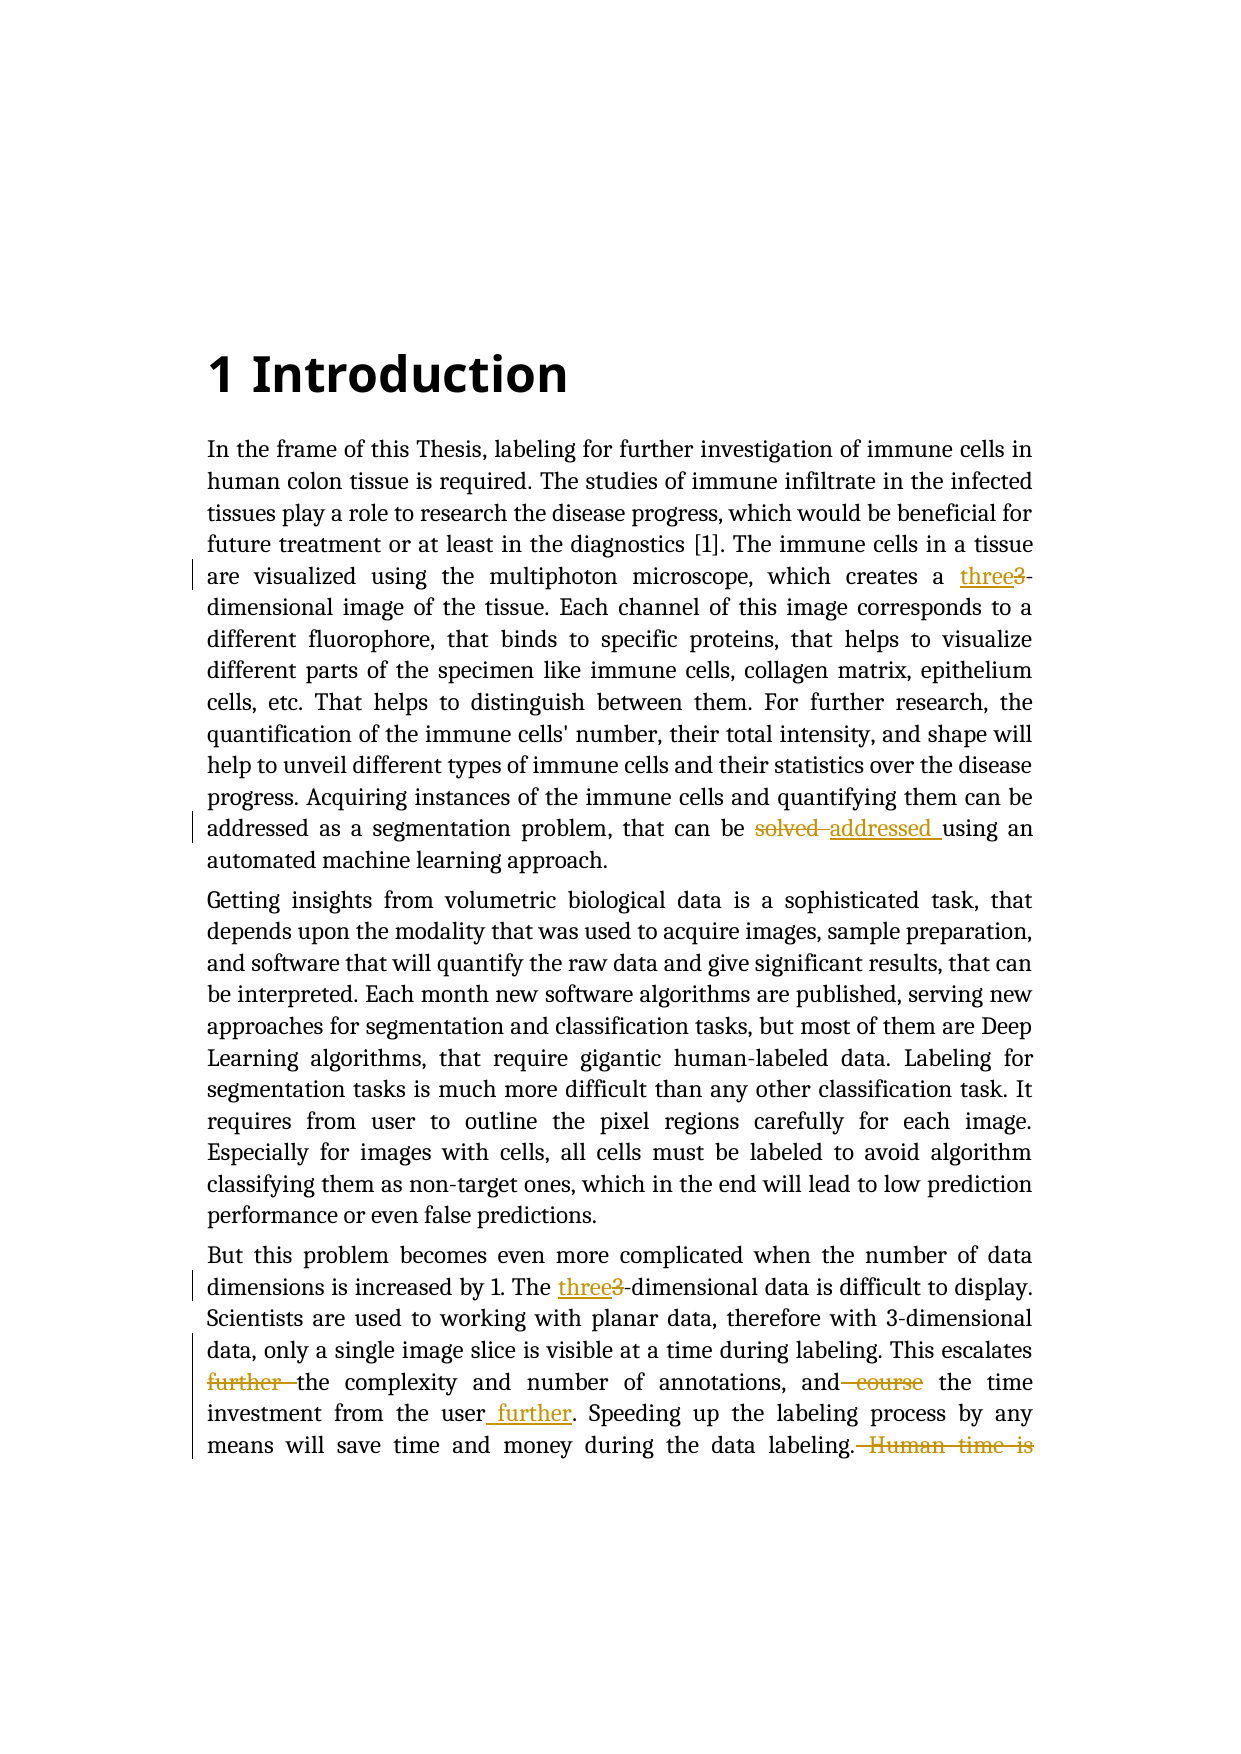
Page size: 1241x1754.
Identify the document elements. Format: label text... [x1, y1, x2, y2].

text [207, 1241, 1033, 1459]
text In the frame of this Thesis, labeling for further investigation of immune cells in human colon tissue is required. The studies of immune infiltrate in the infected tissues play a role to research the disease progress, which would be beneficial for future treatment or at least in the diagnostics . The immune cells in a tissue are visualized using the multiphoton microscope, which creates a -dimensional image of the tissue. Each channel of this image corresponds to a different fluorophore, that binds to specific proteins, that helps to visualize different parts of the specimen like immune cells, collagen matrix, epithelium cells, etc. That helps to distinguish between them. For further research, the quantification of the immune cells' number, their total intensity, and shape will help to unveil different types of immune cells and their statistics over the disease progress. Acquiring instances of the immune cells and quantifying them can be addressed as a segmentation problem, that can be using an automated machine learning approach. [207, 435, 1033, 874]
text Getting insights from volumetric biological data is a sophisticated task, that depends upon the modality that was used to acquire images, sample preparation, and software that will quantify the raw data and give significant results, that can be interpreted. Each month new software algorithms are published, serving new approaches for segmentation and classification tasks, but most of them are Deep Learning algorithms, that require gigantic human-labeled data. Labeling for segmentation tasks is much more difficult than any other classification task. It requires from user to outline the pixel regions carefully for each image. Especially for images with cells, all cells must be labeled to avoid algorithm classifying them as non-target ones, which in the end will lead to low prediction performance or even false predictions. [207, 886, 1033, 1230]
subtitle Introduction [207, 339, 1033, 407]
